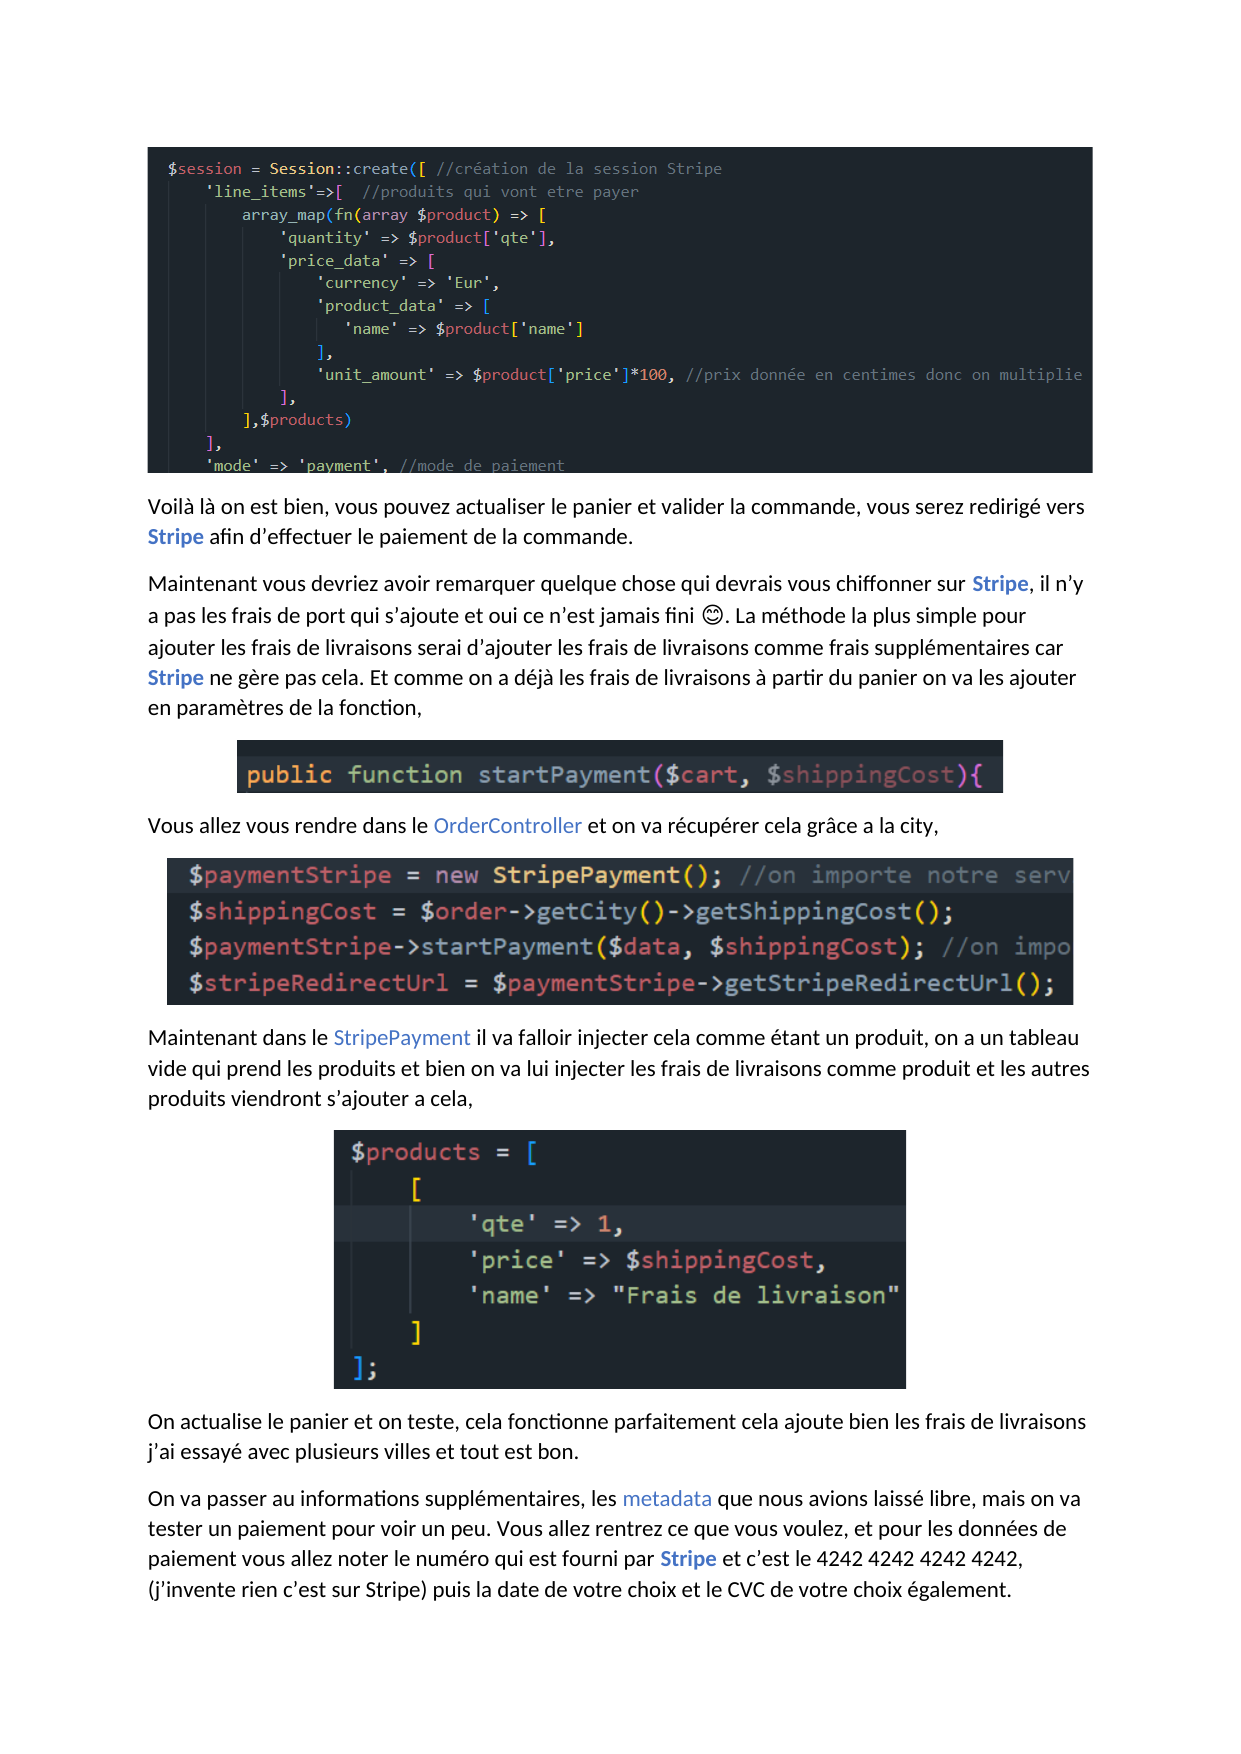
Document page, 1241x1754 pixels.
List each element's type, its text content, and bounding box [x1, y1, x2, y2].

picture [237, 740, 1004, 793]
picture [167, 858, 1074, 1005]
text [148, 1484, 1093, 1603]
picture [333, 1130, 907, 1389]
picture [147, 147, 1093, 473]
text On actualise le panier et on teste, cela fonctionne parfaitement cela ajoute bien les frais de livraisons j’ai essayé avec plusieurs villes et tout est bon. [148, 1407, 1093, 1465]
text Vous allez vous rendre dans le OrderController et on va récupérer cela grâce a la city, [148, 811, 1093, 839]
text Maintenant vous devriez avoir remarquer quelque chose qui devrais vous chiffonner sur Stripe, il n’y a pas les frais de port qui s’ajoute et oui ce n’est jamais fini . La méthode la plus simple pour ajouter les frais de livraisons serai d’ajouter les frais de livraisons comme frais supplémentaires car Stripe ne gère pas cela. Et comme on a déjà les frais de livraisons à partir du panier on va les ajouter en paramètres de la fonction, [148, 569, 1093, 721]
text Voilà là on est bien, vous pouvez actualiser le panier et valider la commande, vous serez redirigé vers Stripe afin d’effectuer le paiement de la commande. [148, 492, 1093, 550]
text Maintenant dans le StripePayment il va falloir injecter cela comme étant un produit, on a un tableau vide qui prend les produits et bien on va lui injecter les frais de livraisons comme produit et les autres produits viendront s’ajouter a cela, [148, 1023, 1093, 1112]
